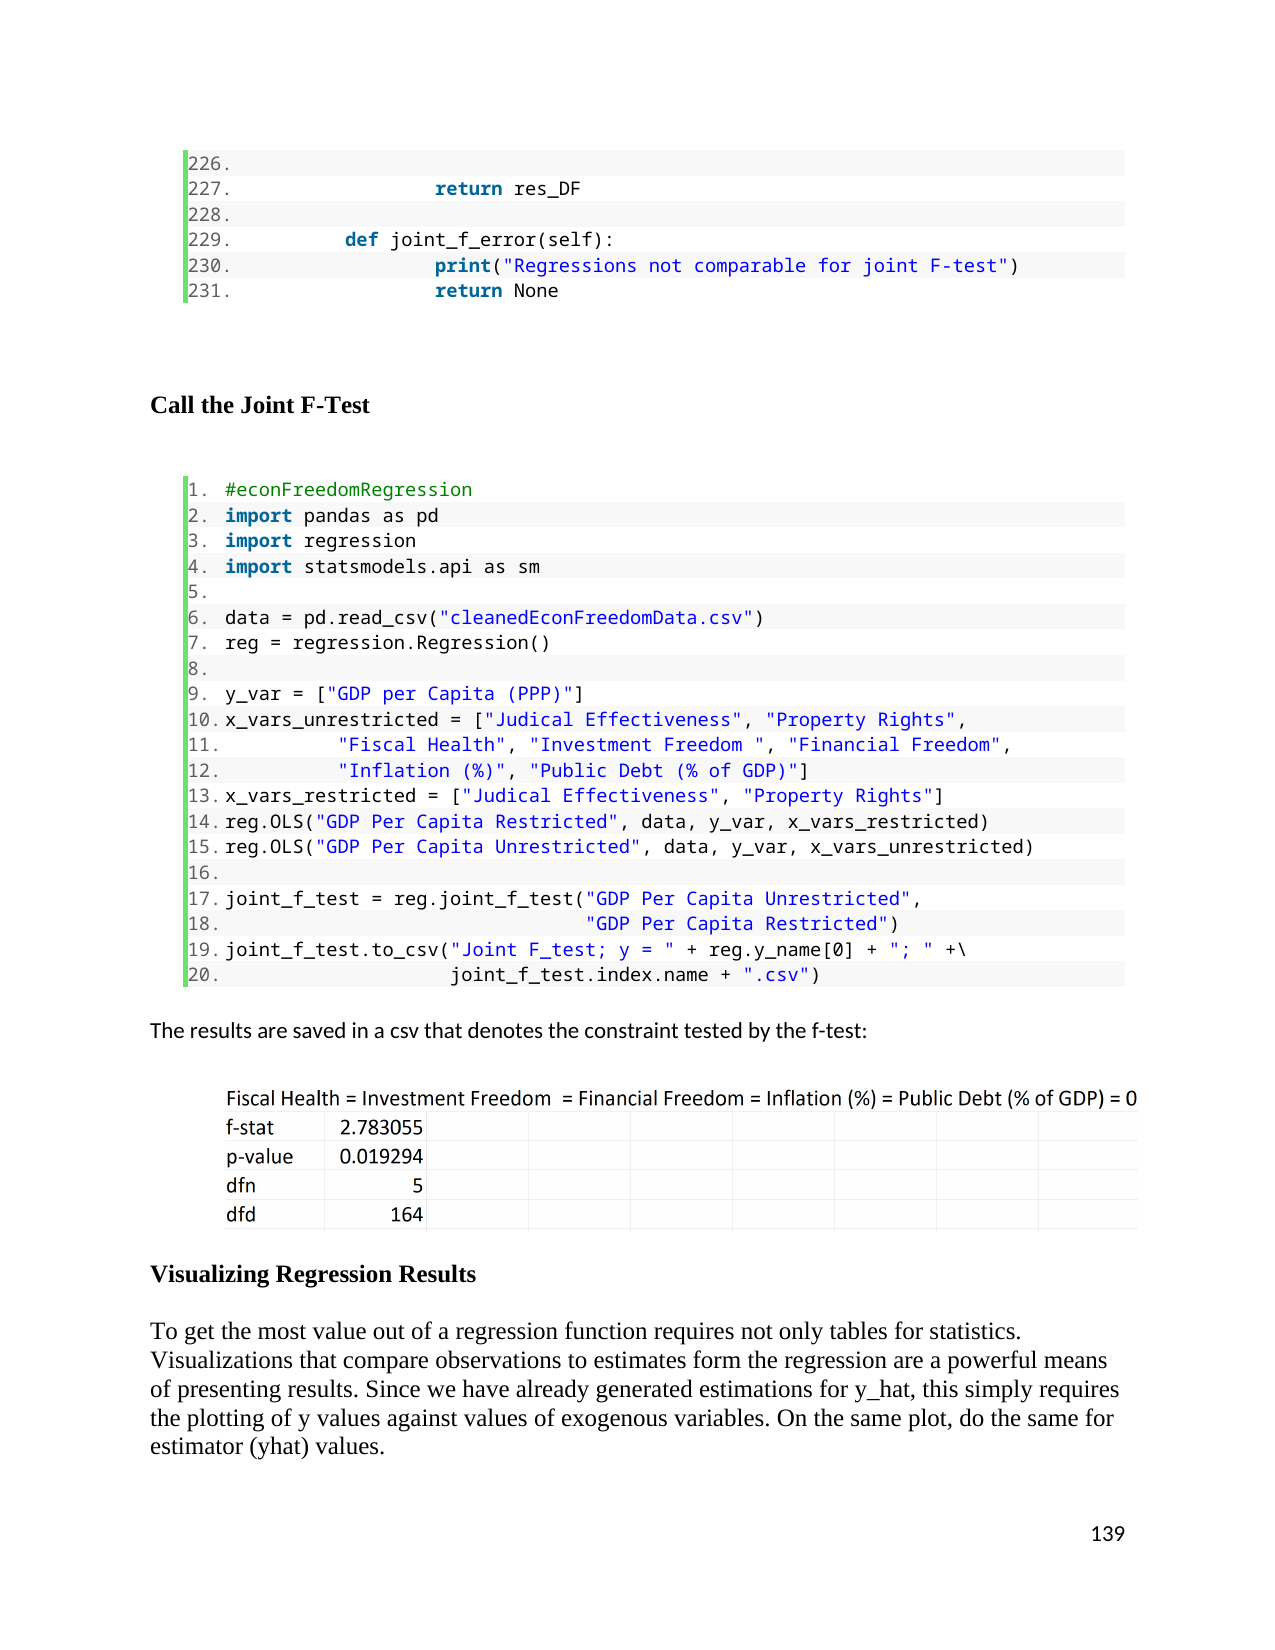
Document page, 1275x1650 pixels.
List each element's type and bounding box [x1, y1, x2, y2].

picture [225, 1088, 1139, 1231]
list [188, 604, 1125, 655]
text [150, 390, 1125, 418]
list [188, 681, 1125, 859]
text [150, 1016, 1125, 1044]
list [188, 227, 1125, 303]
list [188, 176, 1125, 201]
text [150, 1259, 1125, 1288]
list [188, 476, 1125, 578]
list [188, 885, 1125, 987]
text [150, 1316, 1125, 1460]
